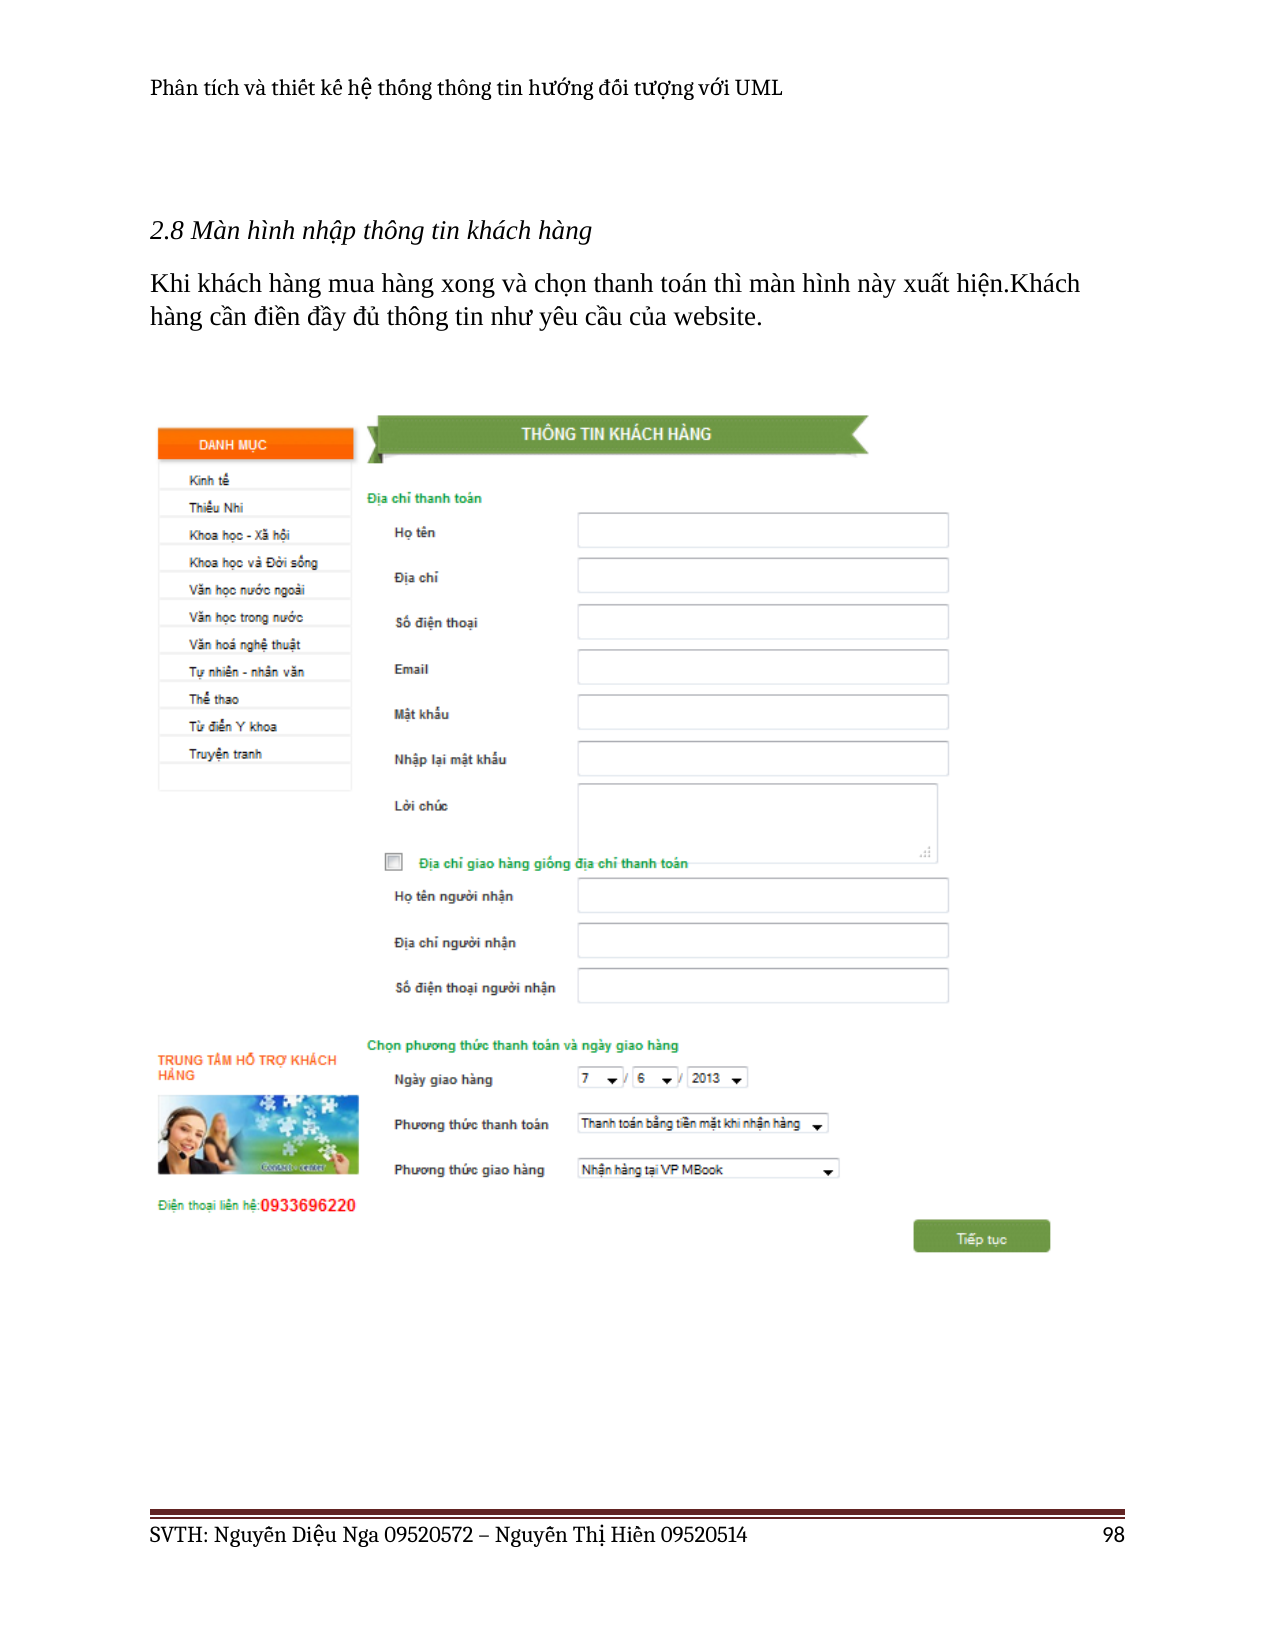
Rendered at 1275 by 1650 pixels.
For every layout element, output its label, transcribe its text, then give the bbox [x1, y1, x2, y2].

picture [150, 406, 1060, 1288]
subtitle 2.8 Màn hình nhập thông tin khách hàng [150, 214, 1125, 245]
text Khi khách hàng mua hàng xong và chọn thanh toán thì màn hình này xuất hiện.Khách hàng cần điền đầy đủ thông tin như yêu cầu của website. [150, 267, 1125, 331]
